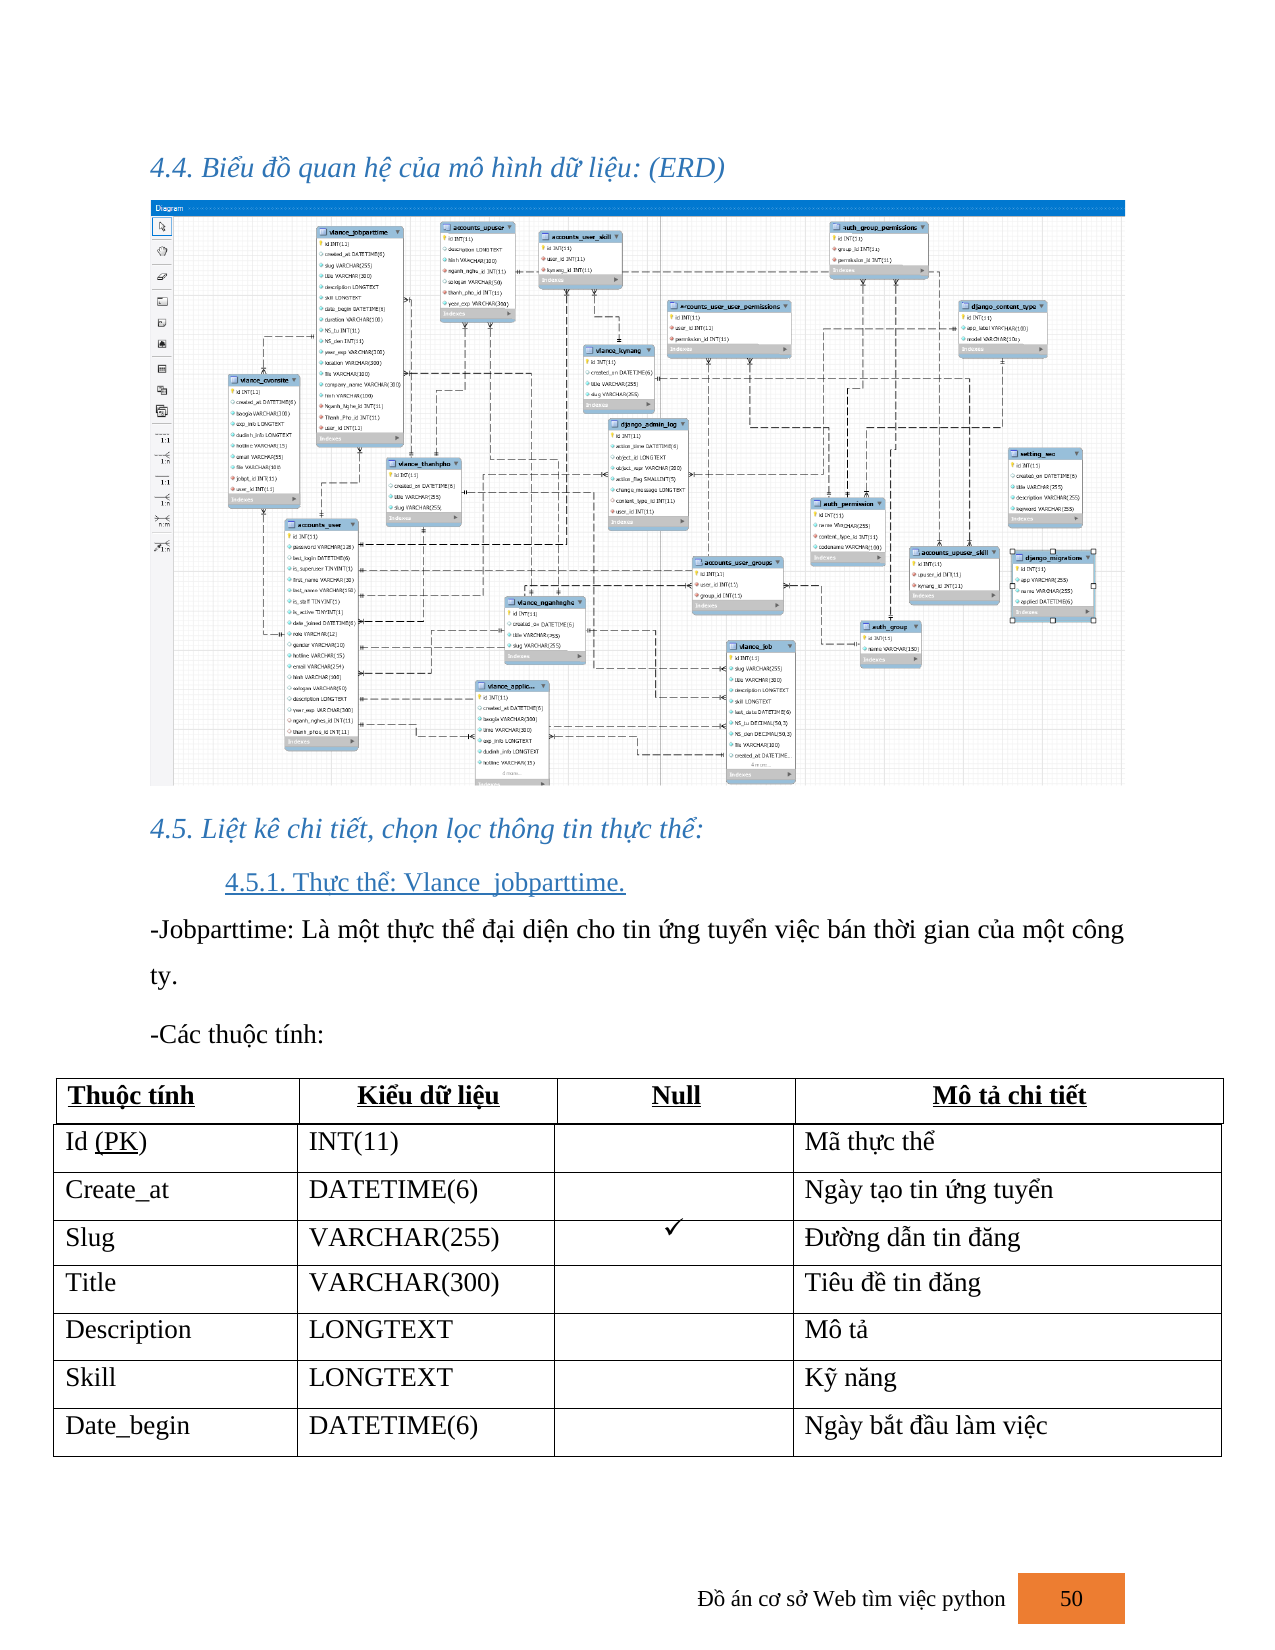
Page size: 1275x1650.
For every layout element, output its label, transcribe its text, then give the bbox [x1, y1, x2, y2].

table_header Mã thực thể [794, 1125, 1221, 1172]
table_header [555, 1125, 793, 1172]
table_cell Description [54, 1314, 297, 1360]
table_cell [555, 1361, 793, 1408]
table_cell Tiêu đề tin đăng [794, 1266, 1221, 1313]
table_header Id (PK) [54, 1125, 297, 1172]
table_header Kiểu dữ liệu [300, 1079, 557, 1123]
table_cell Mô tả [794, 1314, 1221, 1360]
table_cell Ngày bắt đầu làm việc [794, 1409, 1221, 1456]
table_cell [555, 1221, 793, 1265]
table_cell DATETIME(6) [298, 1409, 554, 1456]
table_cell Slug [54, 1221, 297, 1265]
table_cell LONGTEXT [298, 1361, 554, 1408]
table_cell Title [54, 1266, 297, 1313]
table_cell VARCHAR(300) [298, 1266, 554, 1313]
table_header INT(11) [298, 1125, 554, 1172]
text -Các thuộc tính: [150, 1019, 1125, 1050]
table_cell [555, 1173, 793, 1219]
table_cell Ngày tạo tin ứng tuyển [794, 1173, 1221, 1219]
table_cell Đường dẫn tin đăng [794, 1221, 1221, 1265]
table_cell VARCHAR(255) [298, 1221, 554, 1265]
table_cell [555, 1266, 793, 1313]
table_header Mô tả chi tiết [796, 1079, 1223, 1123]
table_cell Kỹ năng [794, 1361, 1221, 1408]
text -Jobparttime: Là một thực thể đại diện cho tin ứng tuyển việc bán thời gian của một công ty. [150, 913, 1125, 991]
table_cell Date_begin [54, 1409, 297, 1456]
subtitle 4.5. Liệt kê chi tiết, chọn lọc thông tin thực thể: [150, 812, 1125, 845]
table_cell [555, 1314, 793, 1360]
table_cell DATETIME(6) [298, 1173, 554, 1219]
table_cell Create_at [54, 1173, 297, 1219]
picture [150, 200, 1125, 786]
table_header Thuộc tính [57, 1079, 299, 1123]
subtitle 4.4. Biểu đồ quan hệ của mô hình dữ liệu: (ERD) [150, 150, 1125, 183]
table_header Null [558, 1079, 795, 1123]
table_cell [555, 1409, 793, 1456]
subtitle 4.5.1. Thực thể: Vlance_jobparttime. [150, 866, 1125, 897]
table_cell LONGTEXT [298, 1314, 554, 1360]
table_cell Skill [54, 1361, 297, 1408]
